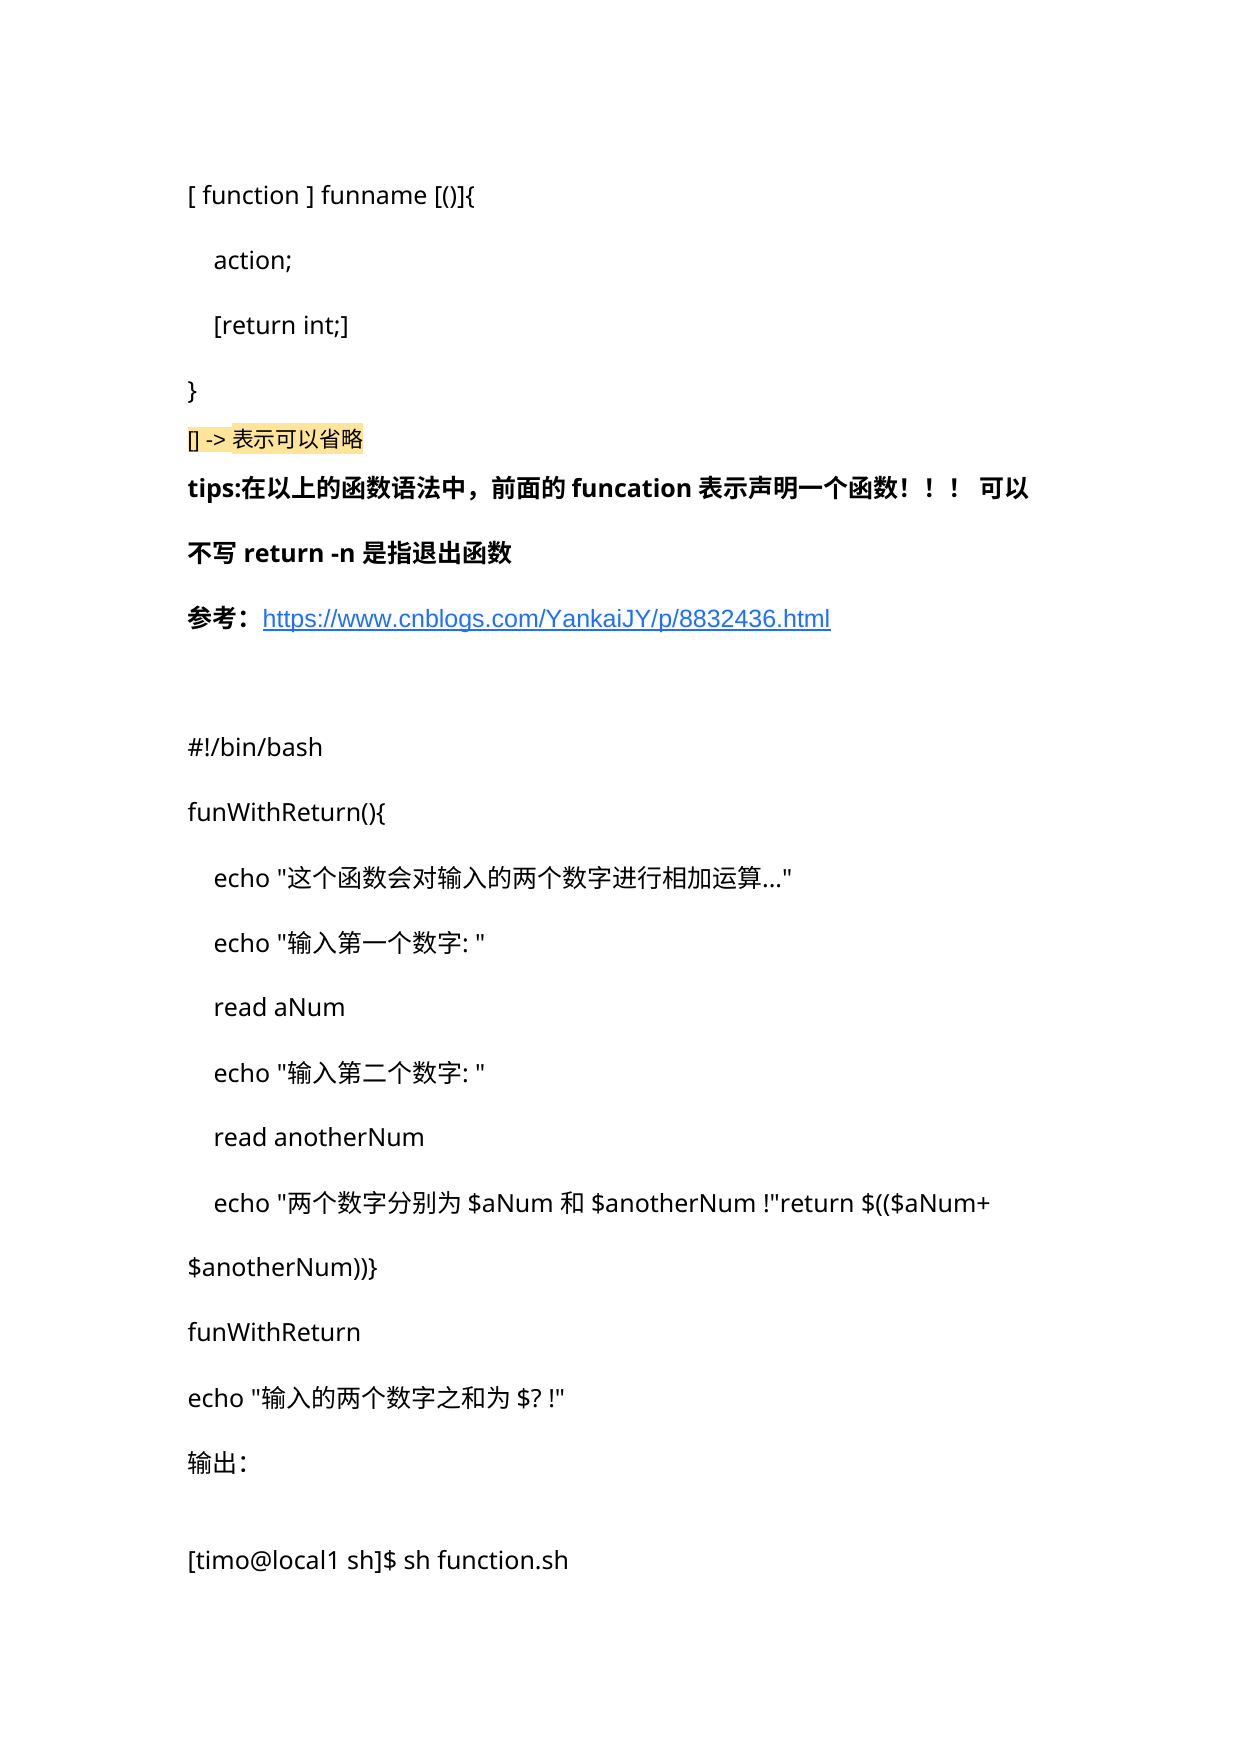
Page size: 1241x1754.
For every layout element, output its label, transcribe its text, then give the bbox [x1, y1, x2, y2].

text #!/bin/bash [187, 714, 1053, 779]
text tips:在以上的函数语法中，前面的funcation 表示声明一个函数！！！ 可以不写 return -n 是指退出函数 [187, 454, 1053, 584]
text action; [187, 227, 1053, 292]
text echo "输入第一个数字: " [187, 909, 1053, 974]
text echo "两个数字分别为 $aNum 和 $anotherNum !"return $(($aNum+$anotherNum))} [187, 1169, 1053, 1299]
text [] -> 表示可以省略 [187, 422, 1053, 454]
text funWithReturn [187, 1299, 1053, 1364]
text [ function ] funname [()]{ [187, 162, 1053, 227]
text [return int;] [187, 292, 1053, 357]
text 参考：https://www.cnblogs.com/YankaiJY/p/8832436.html [187, 584, 1053, 649]
text [timo@local1 sh]$ sh function.sh [187, 1527, 1053, 1592]
text funWithReturn(){ [187, 779, 1053, 844]
text read anotherNum [187, 1104, 1053, 1169]
text read aNum [187, 974, 1053, 1039]
text 输出： [187, 1429, 1053, 1494]
text } [187, 357, 1053, 422]
text echo "这个函数会对输入的两个数字进行相加运算..." [187, 844, 1053, 909]
text echo "输入的两个数字之和为 $? !" [187, 1364, 1053, 1429]
text echo "输入第二个数字: " [187, 1039, 1053, 1104]
